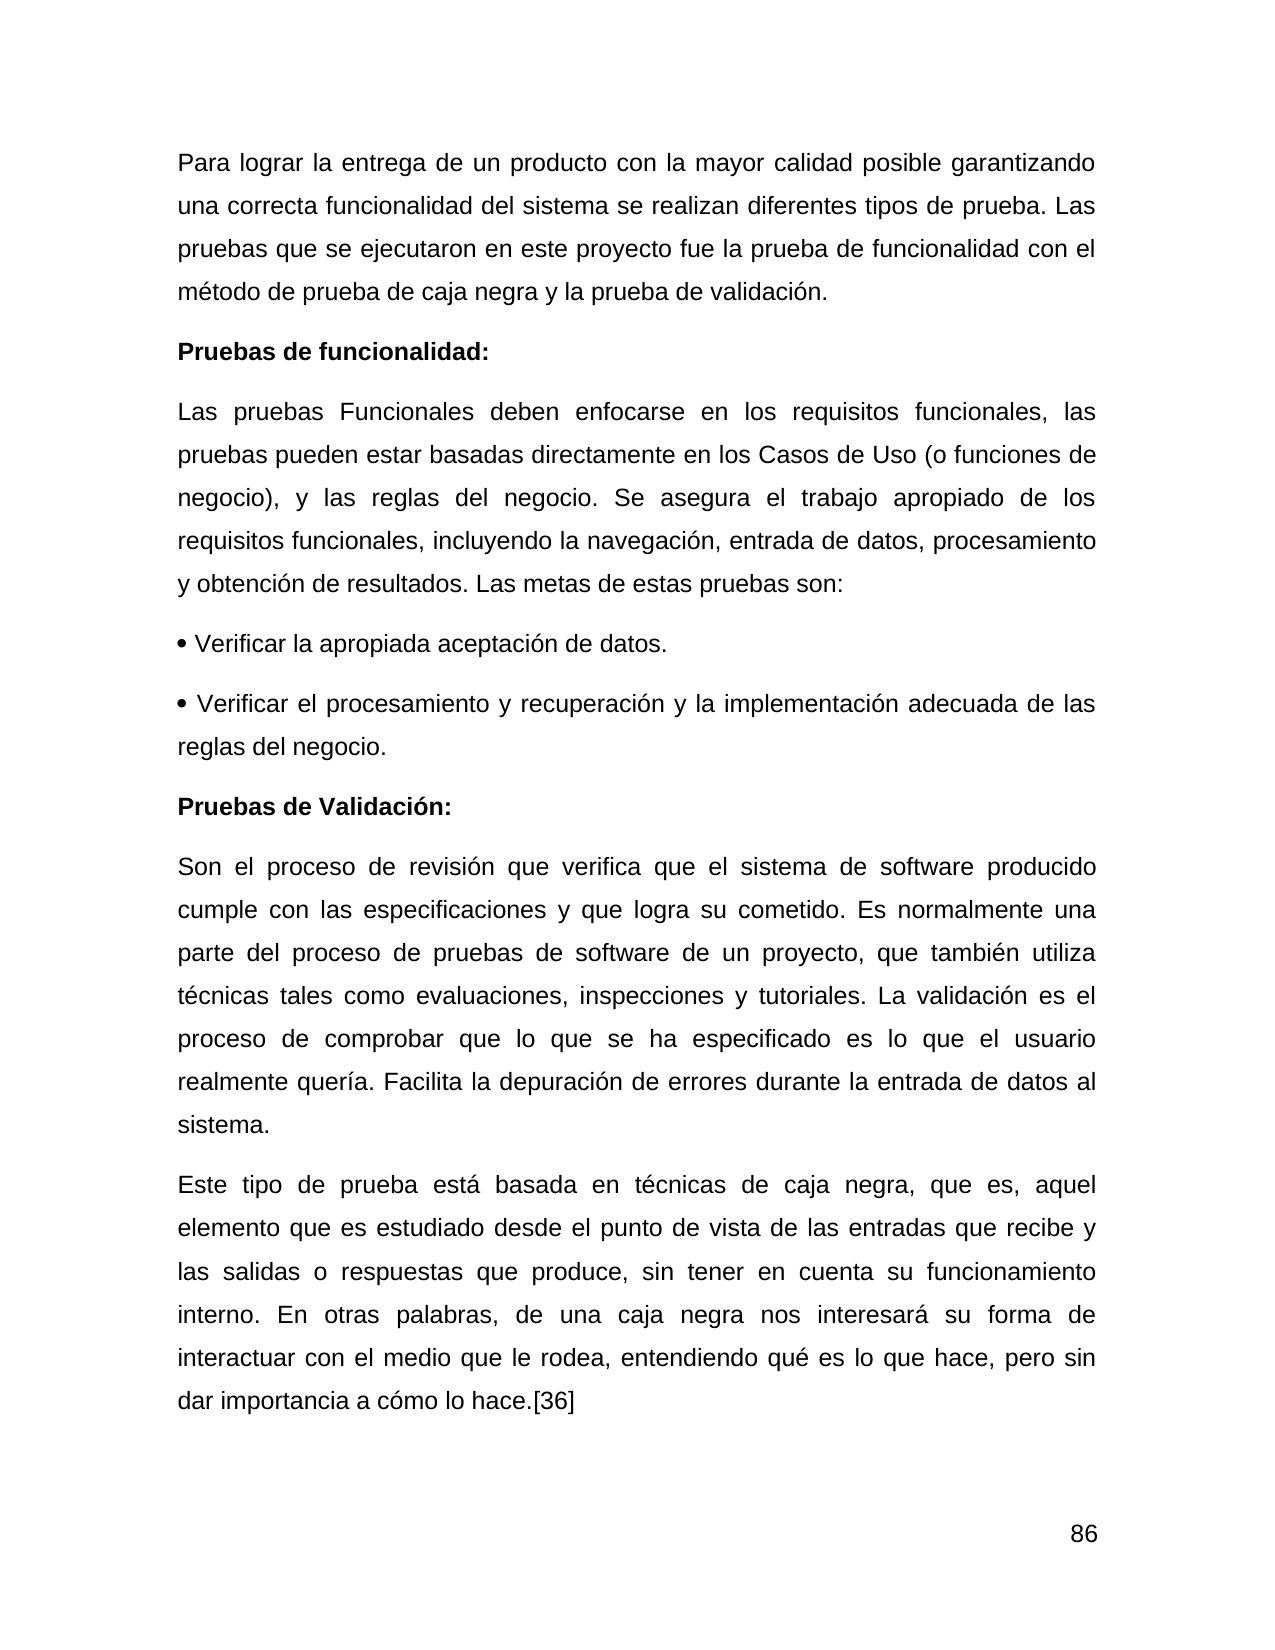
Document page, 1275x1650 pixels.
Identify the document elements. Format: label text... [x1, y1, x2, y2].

text Verificar el procesamiento y recuperación y la implementación adecuada de las reglas del negocio. [177, 689, 1098, 761]
text Son el proceso de revisión que verifica que el sistema de software producido cumple con las especificaciones y que logra su cometido. Es normalmente una parte del proceso de pruebas de software de un proyecto, que también utiliza técnicas tales como evaluaciones, inspecciones y tutoriales. La validación es el proceso de comprobar que lo que se ha especificado es lo que el usuario realmente quería. Facilita la depuración de errores durante la entrada de datos al sistema. [177, 852, 1098, 1139]
text Este tipo de prueba está basada en técnicas de caja negra, que es, aquel elemento que es estudiado desde el punto de vista de las entradas que recibe y las salidas o respuestas que produce, sin tener en cuenta su funcionamiento interno. En otras palabras, de una caja negra nos interesará su forma de interactuar con el medio que le rodea, entendiendo qué es lo que hace, pero sin dar importancia a cómo lo hace.[36] [177, 1170, 1098, 1414]
text Pruebas de Validación: [177, 792, 1098, 821]
text Las pruebas Funcionales deben enfocarse en los requisitos funcionales, las pruebas pueden estar basadas directamente en los Casos de Uso (o funciones de negocio), y las reglas del negocio. Se asegura el trabajo apropiado de los requisitos funcionales, incluyendo la navegación, entrada de datos, procesamiento y obtención de resultados. Las metas de estas pruebas son: [177, 397, 1098, 598]
text Pruebas de funcionalidad: [177, 337, 1098, 366]
text Para lograr la entrega de un producto con la mayor calidad posible garantizando una correcta funcionalidad del sistema se realizan diferentes tipos de prueba. Las pruebas que se ejecutaron en este proyecto fue la prueba de funcionalidad con el método de prueba de caja negra y la prueba de validación. [177, 148, 1098, 306]
text Verificar la apropiada aceptación de datos. [177, 629, 1098, 658]
